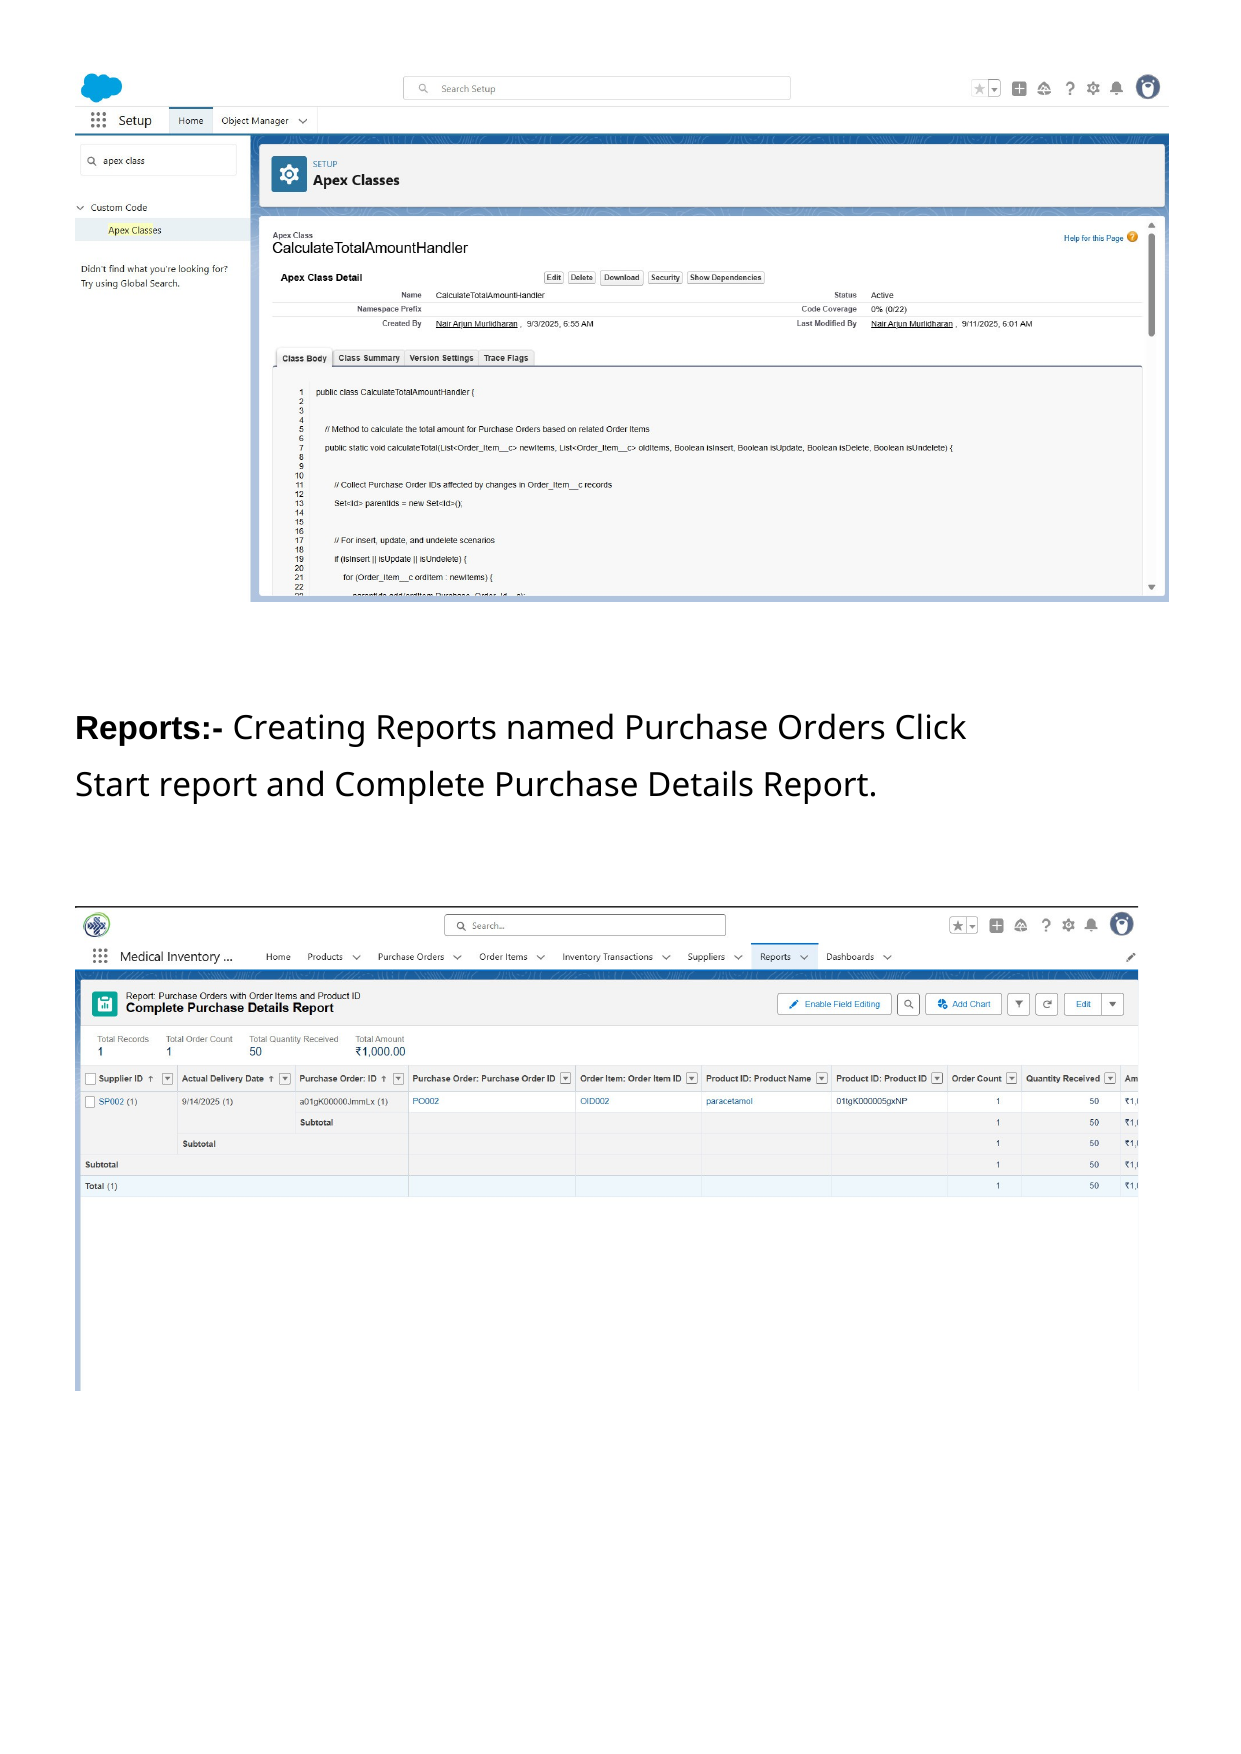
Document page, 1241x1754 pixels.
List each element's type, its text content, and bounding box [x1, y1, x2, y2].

picture [75, 906, 1139, 1391]
picture [75, 72, 1169, 602]
text Reports:- Creating Reports named Purchase Orders Click Start report and Complete Purchase Details Report. [75, 703, 996, 806]
